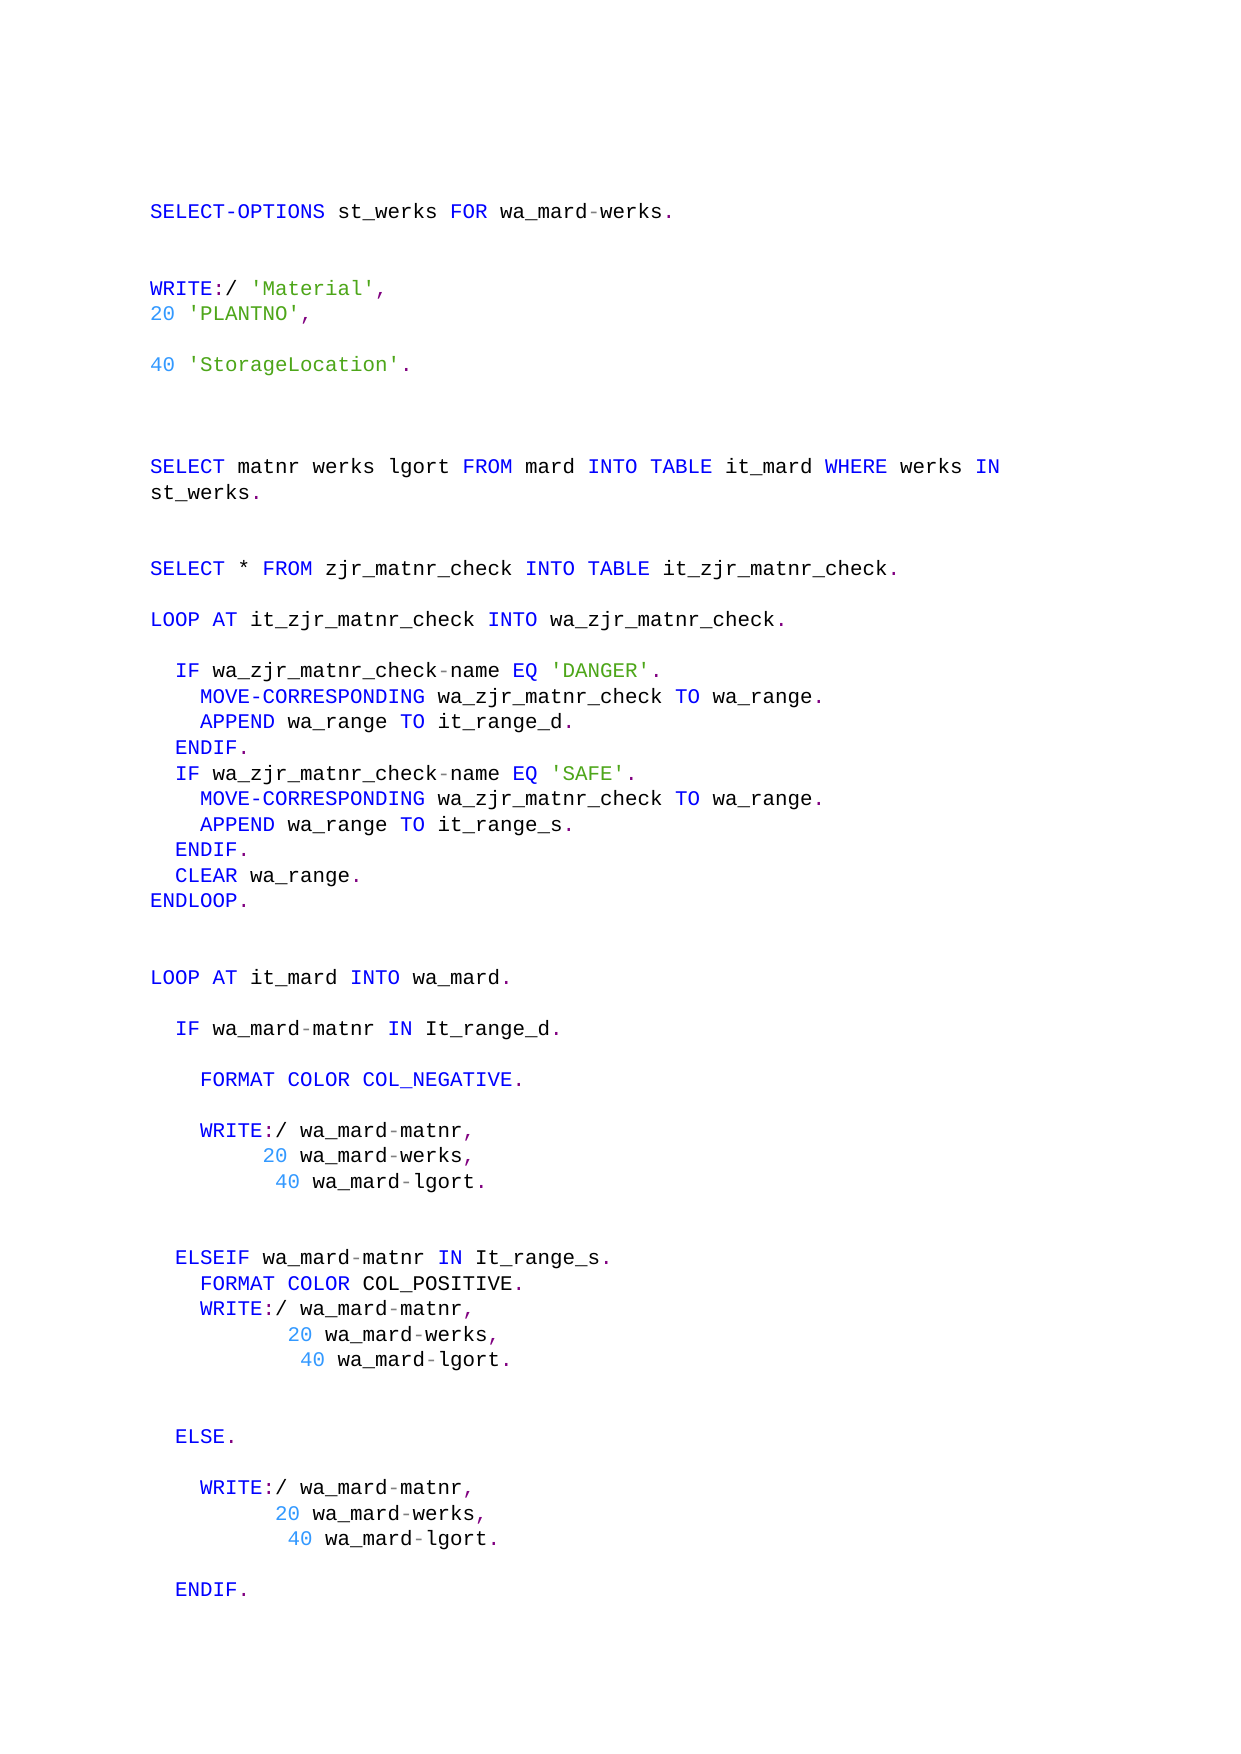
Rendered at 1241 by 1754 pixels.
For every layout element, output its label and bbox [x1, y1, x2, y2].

text [150, 150, 1090, 1603]
